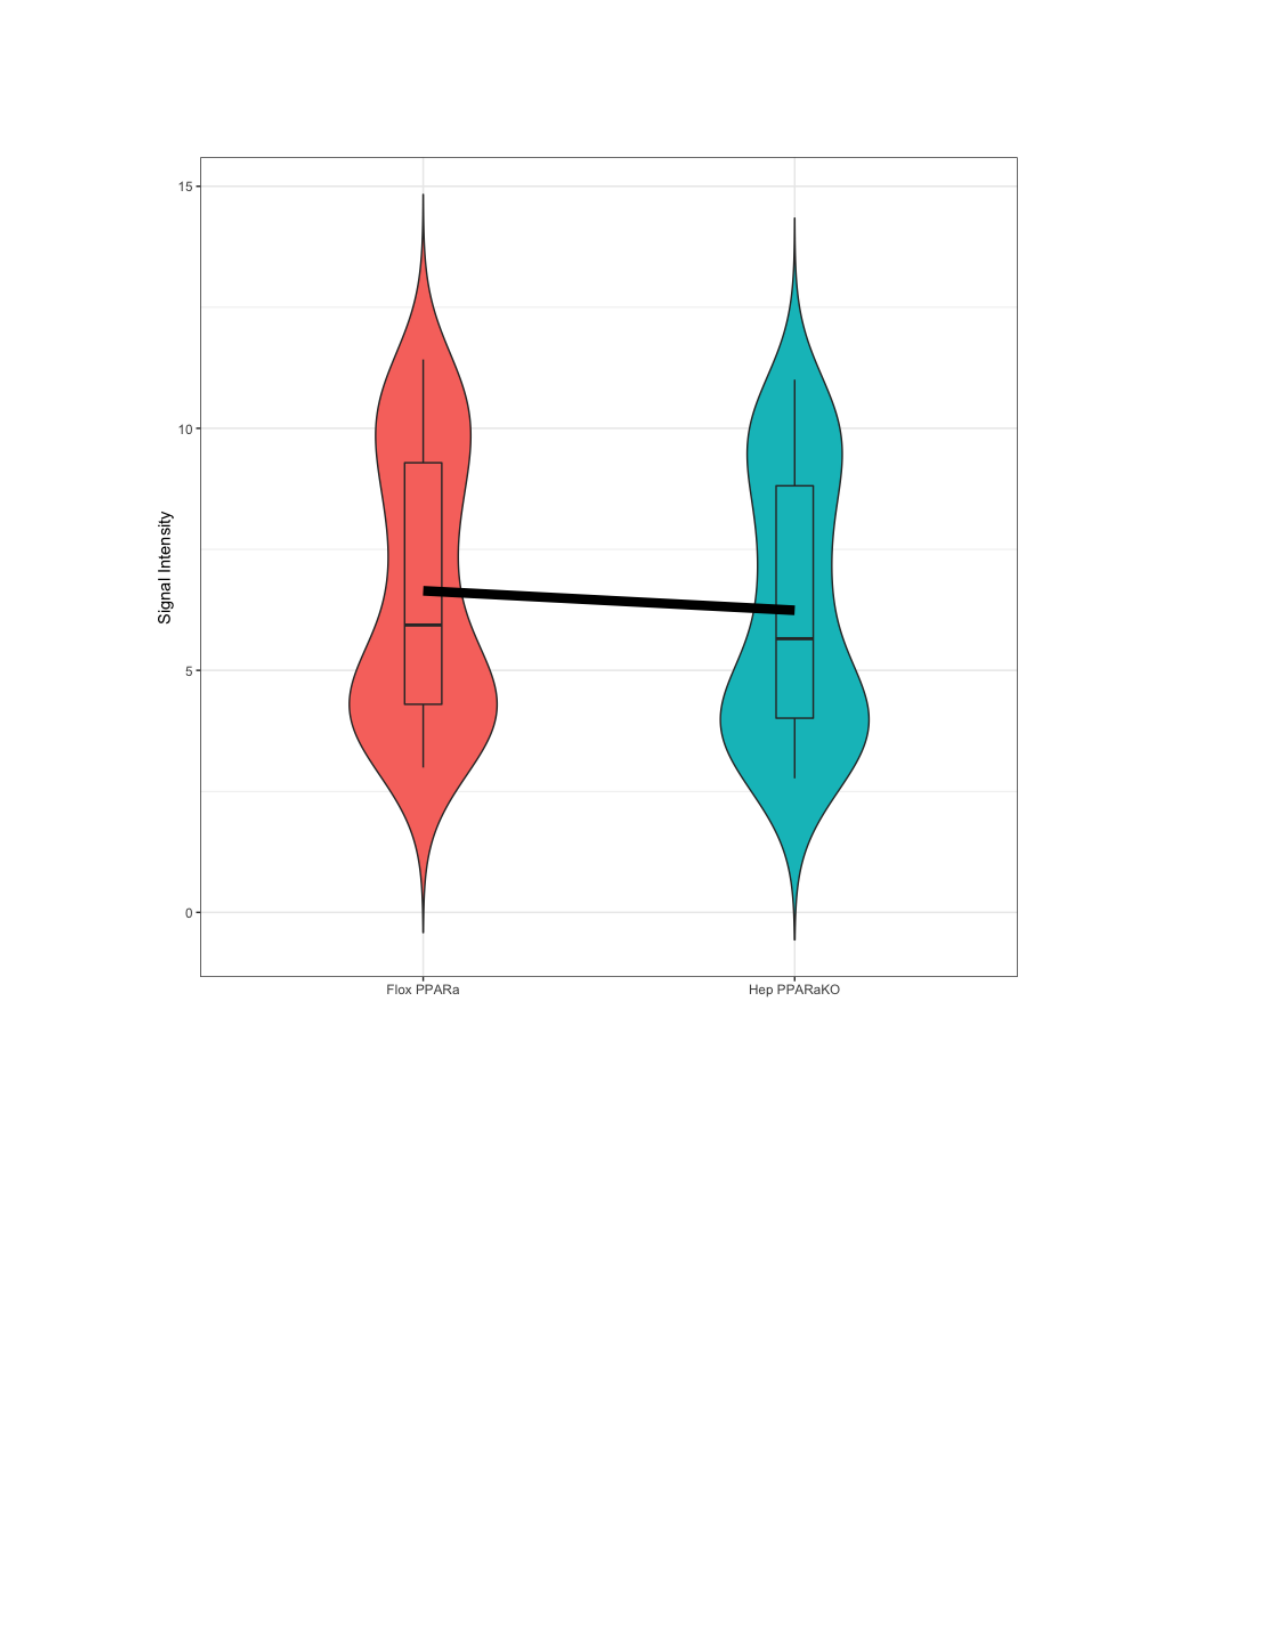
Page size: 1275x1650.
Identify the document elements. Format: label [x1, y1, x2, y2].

picture [150, 150, 1025, 1025]
